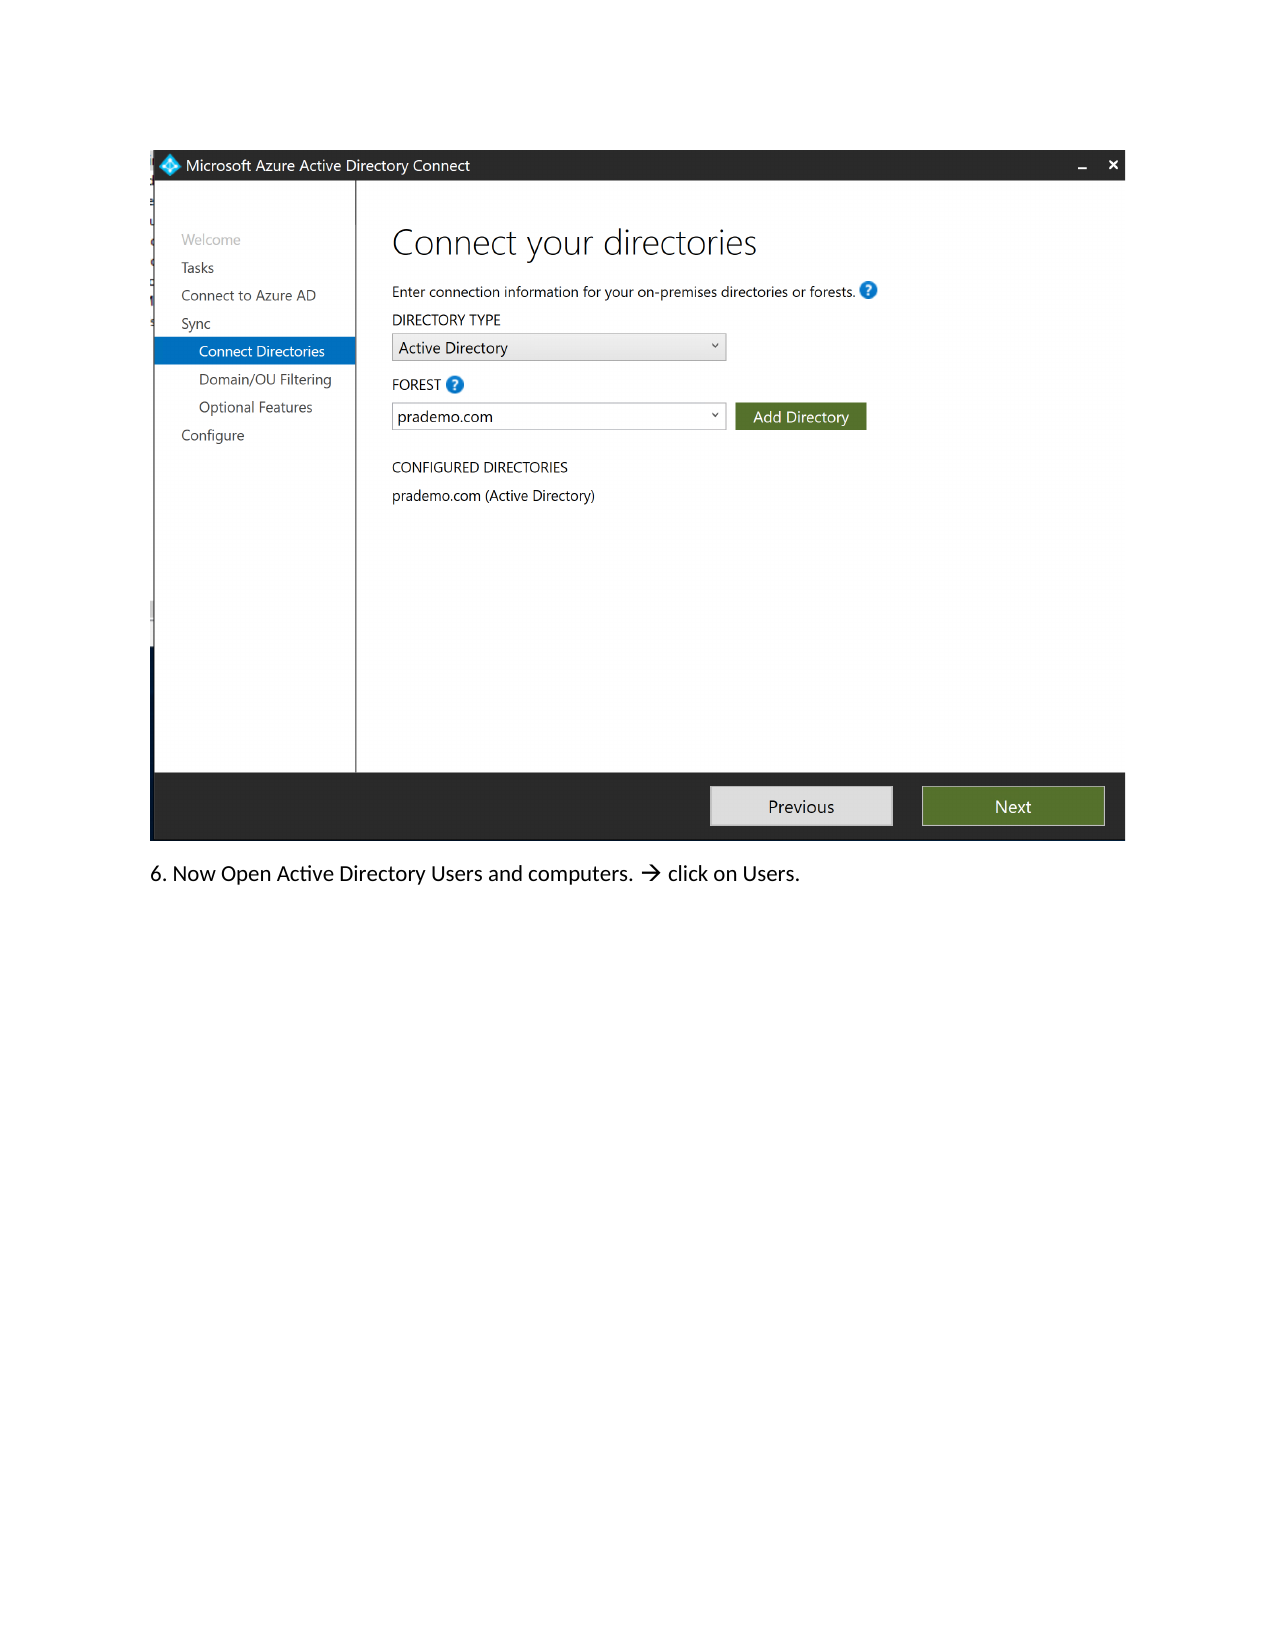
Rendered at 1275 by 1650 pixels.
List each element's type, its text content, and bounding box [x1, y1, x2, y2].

picture [150, 150, 1125, 841]
text 6. Now Open Active Directory Users and computers. click on Users. [150, 859, 1125, 887]
